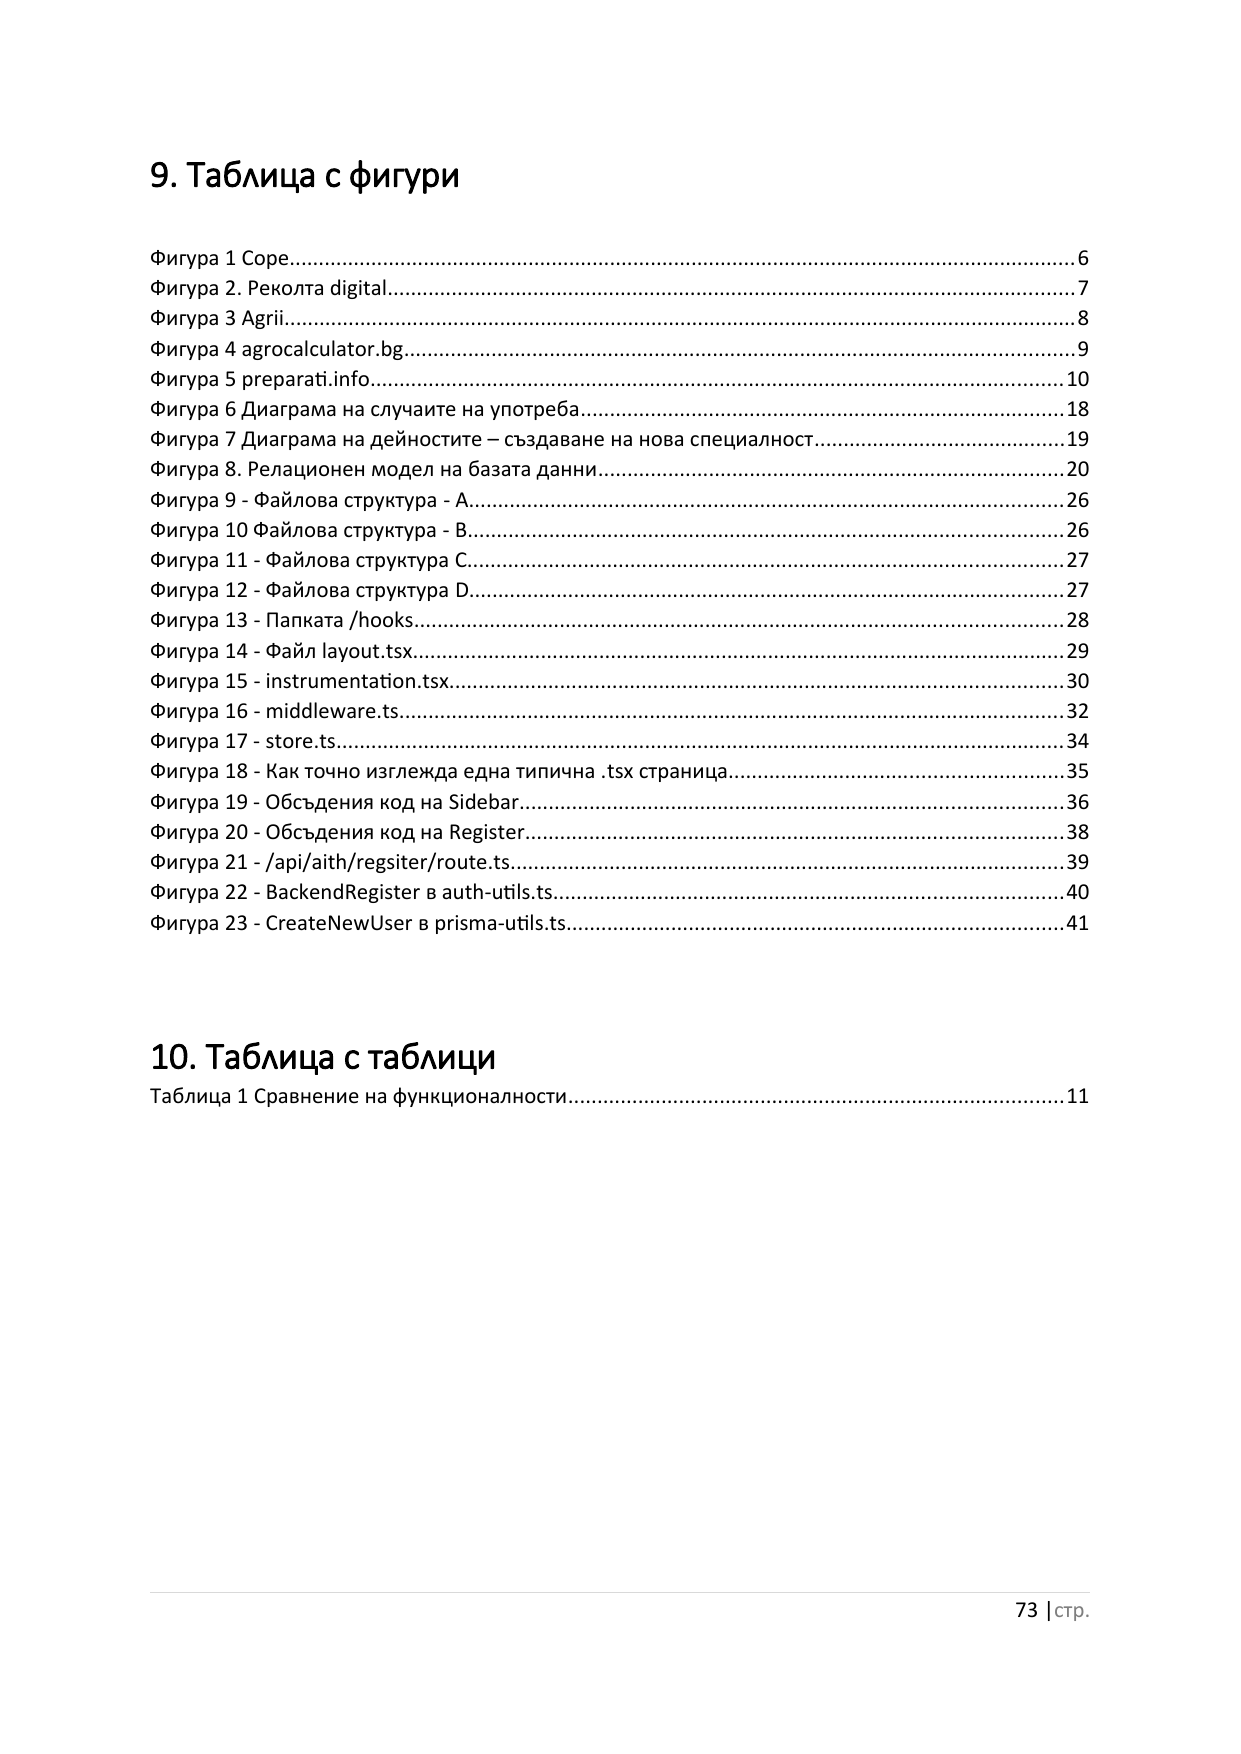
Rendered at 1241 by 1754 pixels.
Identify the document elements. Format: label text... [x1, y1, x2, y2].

text Фигура 1 Cope 6 [150, 243, 1090, 271]
text Фигура 14 - Файл layout.tsx 29 [150, 636, 1090, 664]
text Фигура 3 Agrii 8 [150, 303, 1090, 331]
text Фигура 19 - Обсъдения код на Sidebar 36 [150, 787, 1090, 815]
text Фигура 21 - /api/aith/regsiter/route.ts 39 [150, 847, 1090, 875]
text Фигура 4 agrocalculator.bg 9 [150, 334, 1090, 362]
text Фигура 10 Файлова структура - B 26 [150, 515, 1090, 543]
text Фигура 5 preparati.info 10 [150, 364, 1090, 392]
text Фигура 6 Диаграма на случаите на употреба 18 [150, 394, 1090, 422]
subtitle 10. Таблица с таблици [150, 1032, 1090, 1078]
text Таблица 1 Сравнение на функционалности 11 [150, 1081, 1090, 1109]
text Фигура 15 - instrumentation.tsx 30 [150, 666, 1090, 694]
text Фигура 11 - Файлова структура C 27 [150, 545, 1090, 573]
text Фигура 22 - BackendRegister в auth-utils.ts 40 [150, 877, 1090, 905]
text Фигура 7 Диаграма на дейностите – създаване на нова специалност 19 [150, 424, 1090, 452]
text Фигура 2. Реколта digital 7 [150, 273, 1090, 301]
subtitle 9. Таблица с фигури [150, 150, 1090, 240]
text Фигура 16 - middleware.ts 32 [150, 696, 1090, 724]
text Фигура 13 - Папката /hooks 28 [150, 606, 1090, 633]
text Фигура 20 - Обсъдения код на Register 38 [150, 817, 1090, 845]
text Фигура 17 - store.ts 34 [150, 726, 1090, 754]
text Фигура 18 - Как точно изглежда една типична .tsx страница 35 [150, 757, 1090, 784]
text Фигура 9 - Файлова структура - A 26 [150, 485, 1090, 513]
text Фигура 23 - CreateNewUser в prisma-utils.ts 41 [150, 908, 1090, 936]
text Фигура 8. Релационен модел на базата данни 20 [150, 454, 1090, 482]
text Фигура 12 - Файлова структура D 27 [150, 575, 1090, 603]
